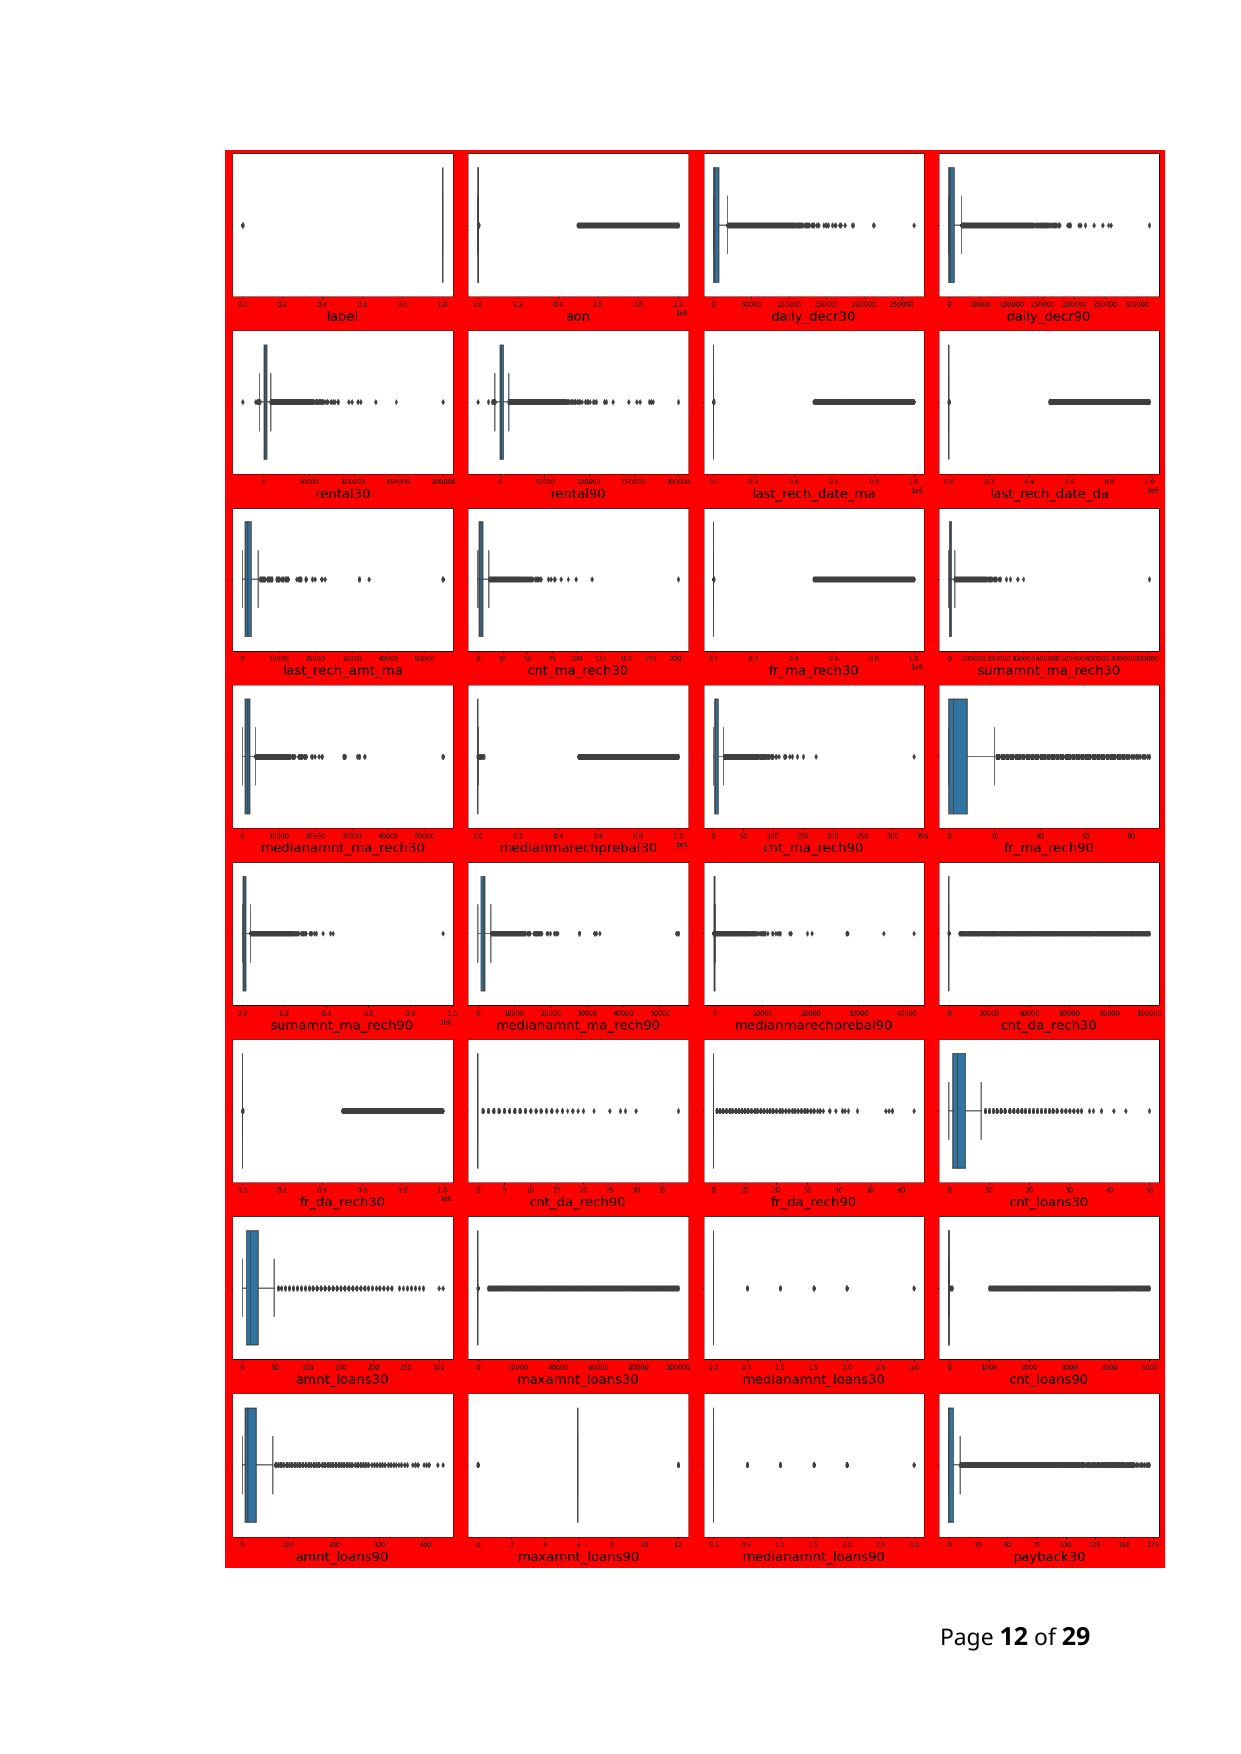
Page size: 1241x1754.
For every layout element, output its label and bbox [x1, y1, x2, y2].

picture [225, 150, 1166, 1568]
